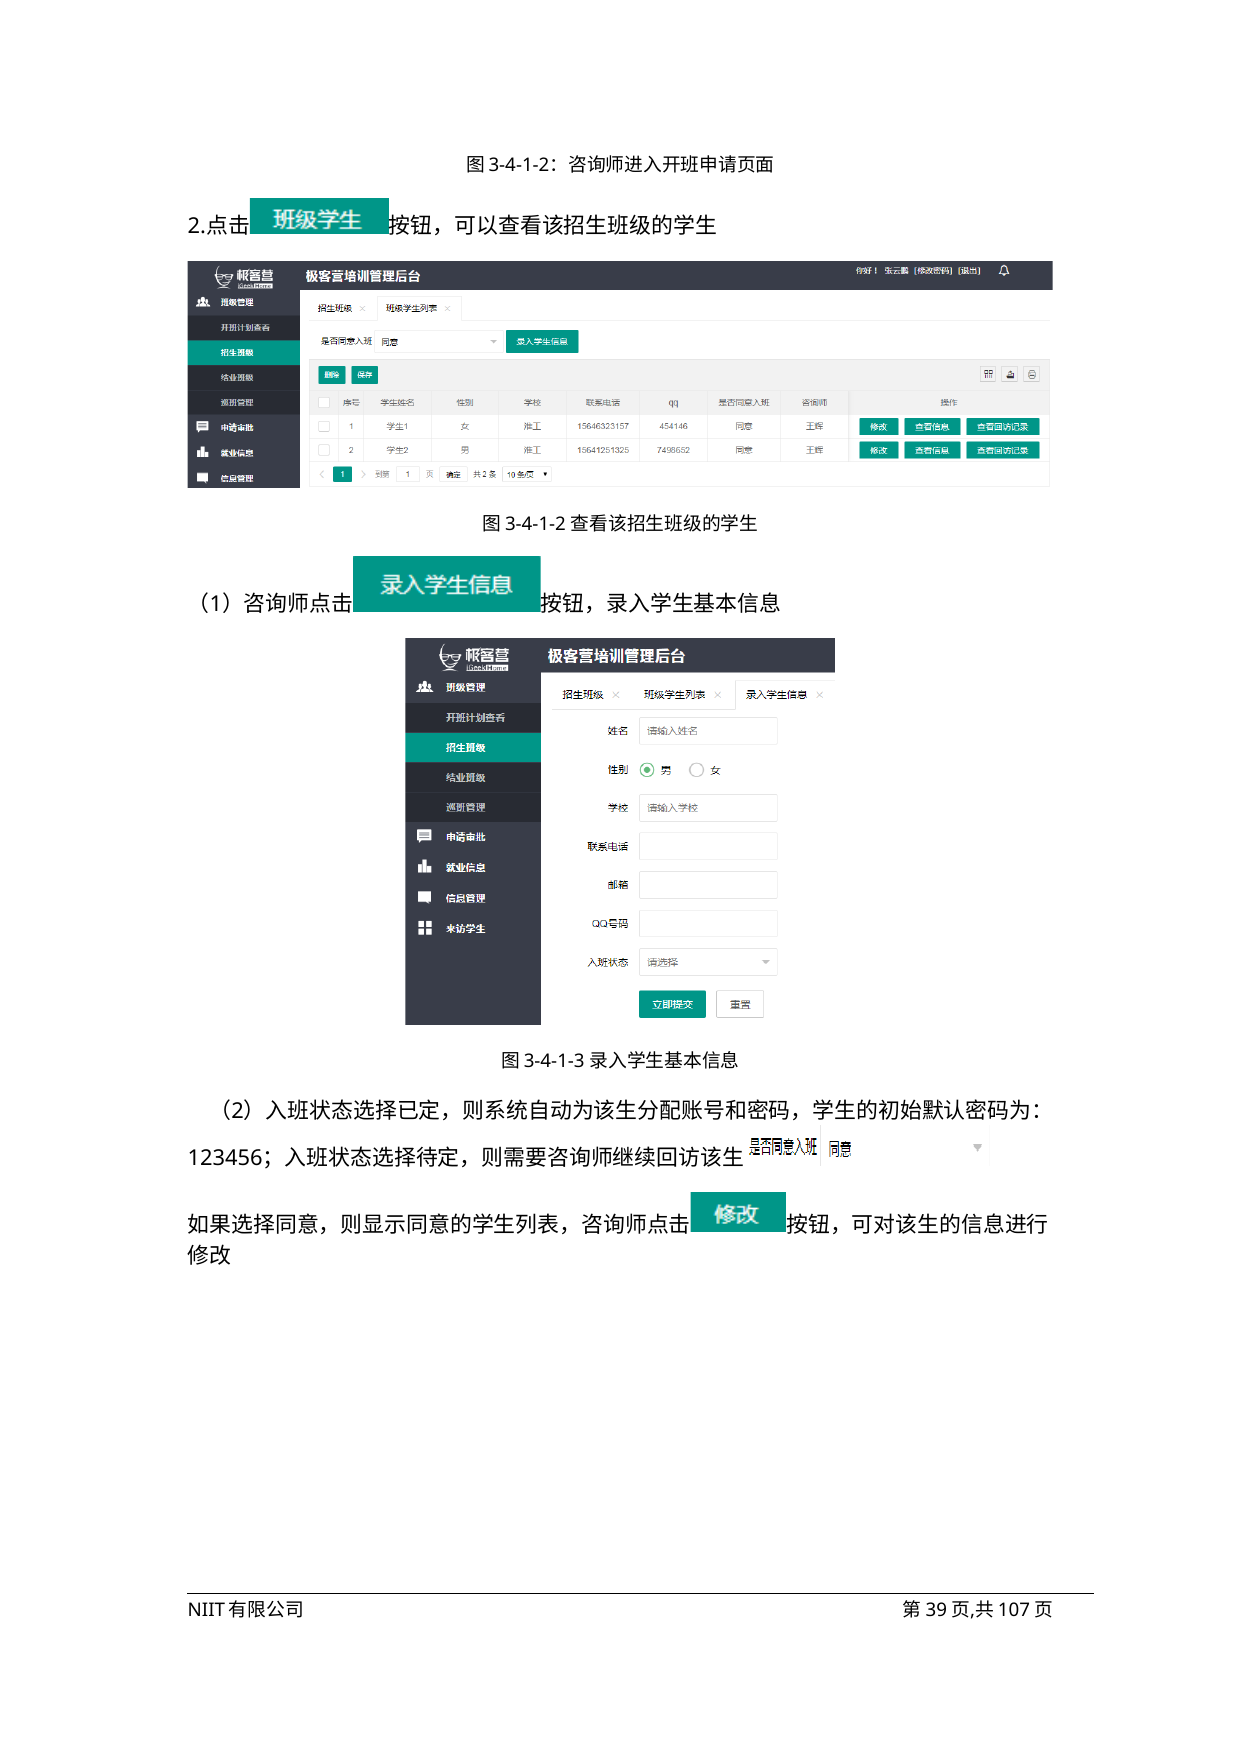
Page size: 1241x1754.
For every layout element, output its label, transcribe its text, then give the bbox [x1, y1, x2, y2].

picture [249, 198, 389, 234]
text 图3-4-1-3 录入学生基本信息 [187, 1045, 1053, 1072]
text 图3-4-1-2：咨询师进入开班申请页面 [187, 150, 1053, 177]
picture [353, 556, 541, 612]
text （1）咨询师点击按钮，录入学生基本信息 [187, 556, 1053, 617]
picture [743, 1125, 990, 1166]
text 图3-4-1-2 查看该招生班级的学生 [187, 508, 1053, 536]
picture [187, 261, 1053, 488]
picture [405, 638, 835, 1025]
text 2.点击按钮，可以查看该招生班级的学生 [187, 198, 1053, 240]
text 如果选择同意，则显示同意的学生列表，咨询师点击按钮，可对该生的信息进行修改 [187, 1193, 1053, 1270]
text （2）入班状态选择已定，则系统自动为该生分配账号和密码，学生的初始默认密码为：123456；入班状态选择待定，则需要咨询师继续回访该生 [187, 1093, 1053, 1172]
picture [690, 1192, 786, 1232]
